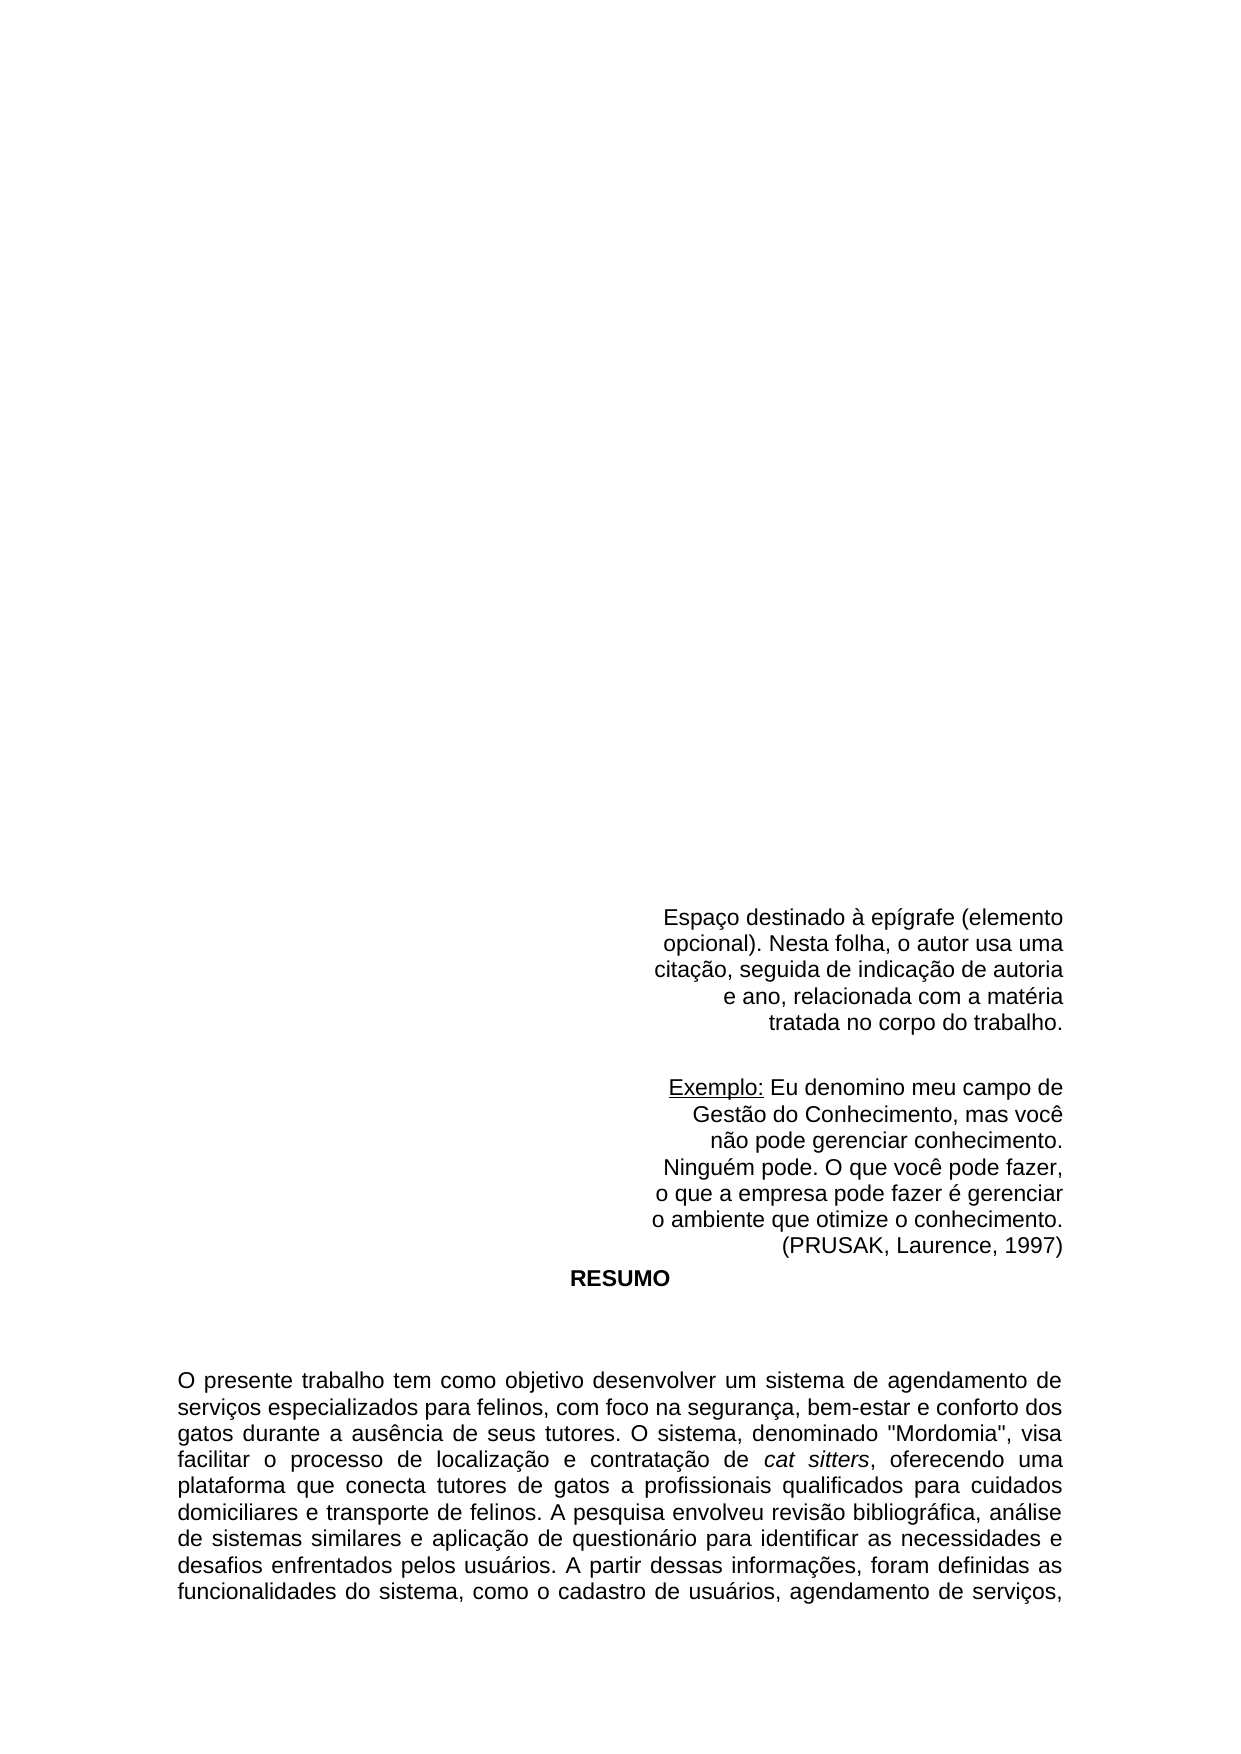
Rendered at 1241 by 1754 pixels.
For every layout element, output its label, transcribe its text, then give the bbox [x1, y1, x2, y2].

text Espaço destinado à epígrafe (elemento opcional). Nesta folha, o autor usa uma citação, seguida de indicação de autoria e ano, relacionada com a matéria tratada no corpo do trabalho. [650, 904, 1063, 1036]
text Exemplo: Eu denomino meu campo de Gestão do Conhecimento, mas você não pode gerenciar conhecimento. Ninguém pode. O que você pode fazer, o que a empresa pode fazer é gerenciar o ambiente que otimize o conhecimento. (PRUSAK, Laurence, 1997) [650, 1074, 1063, 1259]
text RESUMO [177, 1265, 1063, 1291]
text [177, 1367, 1063, 1604]
